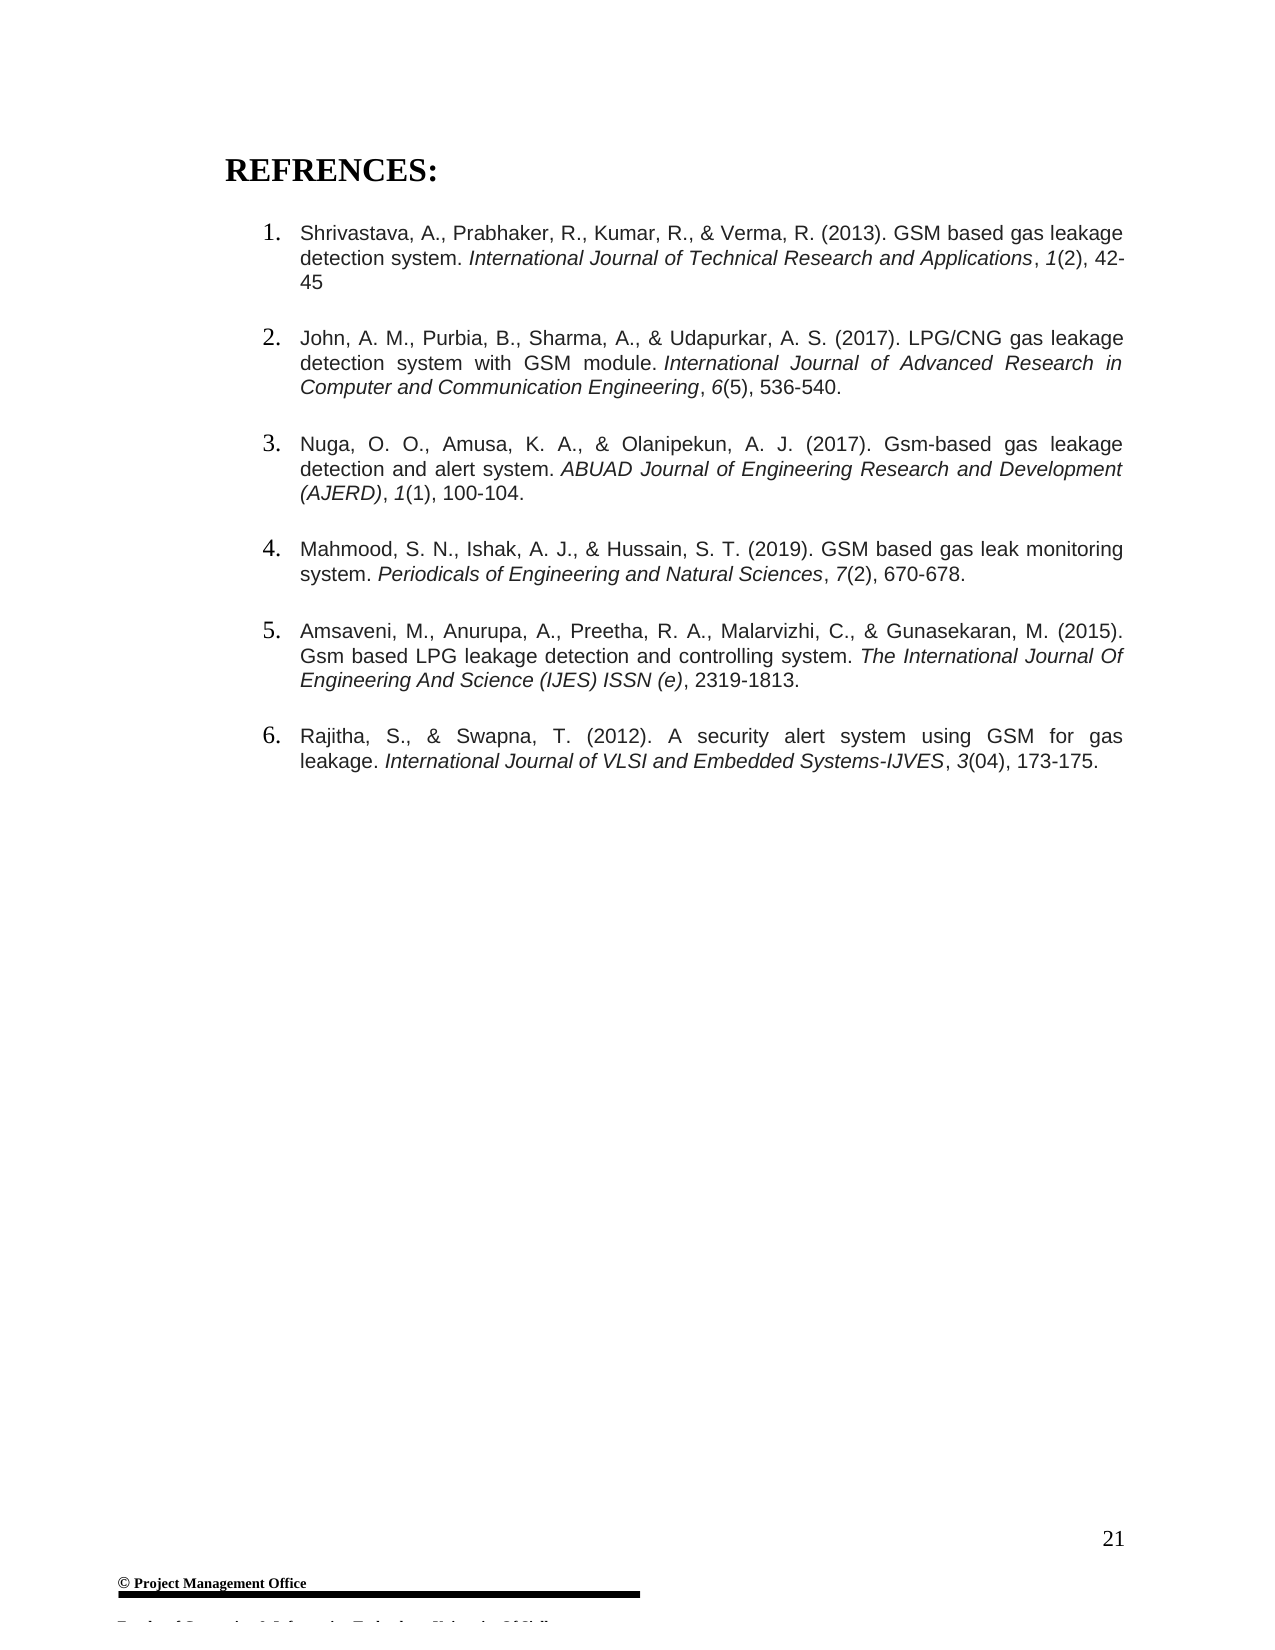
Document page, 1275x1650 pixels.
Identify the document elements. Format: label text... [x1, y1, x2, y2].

list Mahmood, S. N., Ishak, A. J., & Hussain, S. T. (2019). GSM based gas leak monitoring system. Periodicals of Engineering and Natural Sciences, 7(2), 670-678. [262, 533, 1125, 586]
list Amsaveni, M., Anurupa, A., Preetha, R. A., Malarvizhi, C., & Gunasekaran, M. (2015). Gsm based LPG leakage detection and controlling system. The International Journal Of Engineering And Science (IJES) ISSN (e), 2319-1813. [262, 615, 1125, 691]
text REFRENCES: [225, 150, 1125, 188]
list John, A. M., Purbia, B., Sharma, A., & Udapurkar, A. S. (2017). LPG/CNG gas leakage detection system with GSM module. International Journal of Advanced Research in Computer and Communication Engineering, 6(5), 536-540. [262, 322, 1125, 399]
list Nuga, O. O., Amusa, K. A., & Olanipekun, A. J. (2017). Gsm-based gas leakage detection and alert system. ABUAD Journal of Engineering Research and Development (AJERD), 1(1), 100-104. [262, 428, 1125, 504]
list Shrivastava, A., Prabhaker, R., Kumar, R., & Verma, R. (2013). GSM based gas leakage detection system. International Journal of Technical Research and Applications, 1(2), 42-45 [262, 217, 1125, 294]
list Rajitha, S., & Swapna, T. (2012). A security alert system using GSM for gas leakage. International Journal of VLSI and Embedded Systems-IJVES, 3(04), 173-175. [262, 720, 1125, 773]
